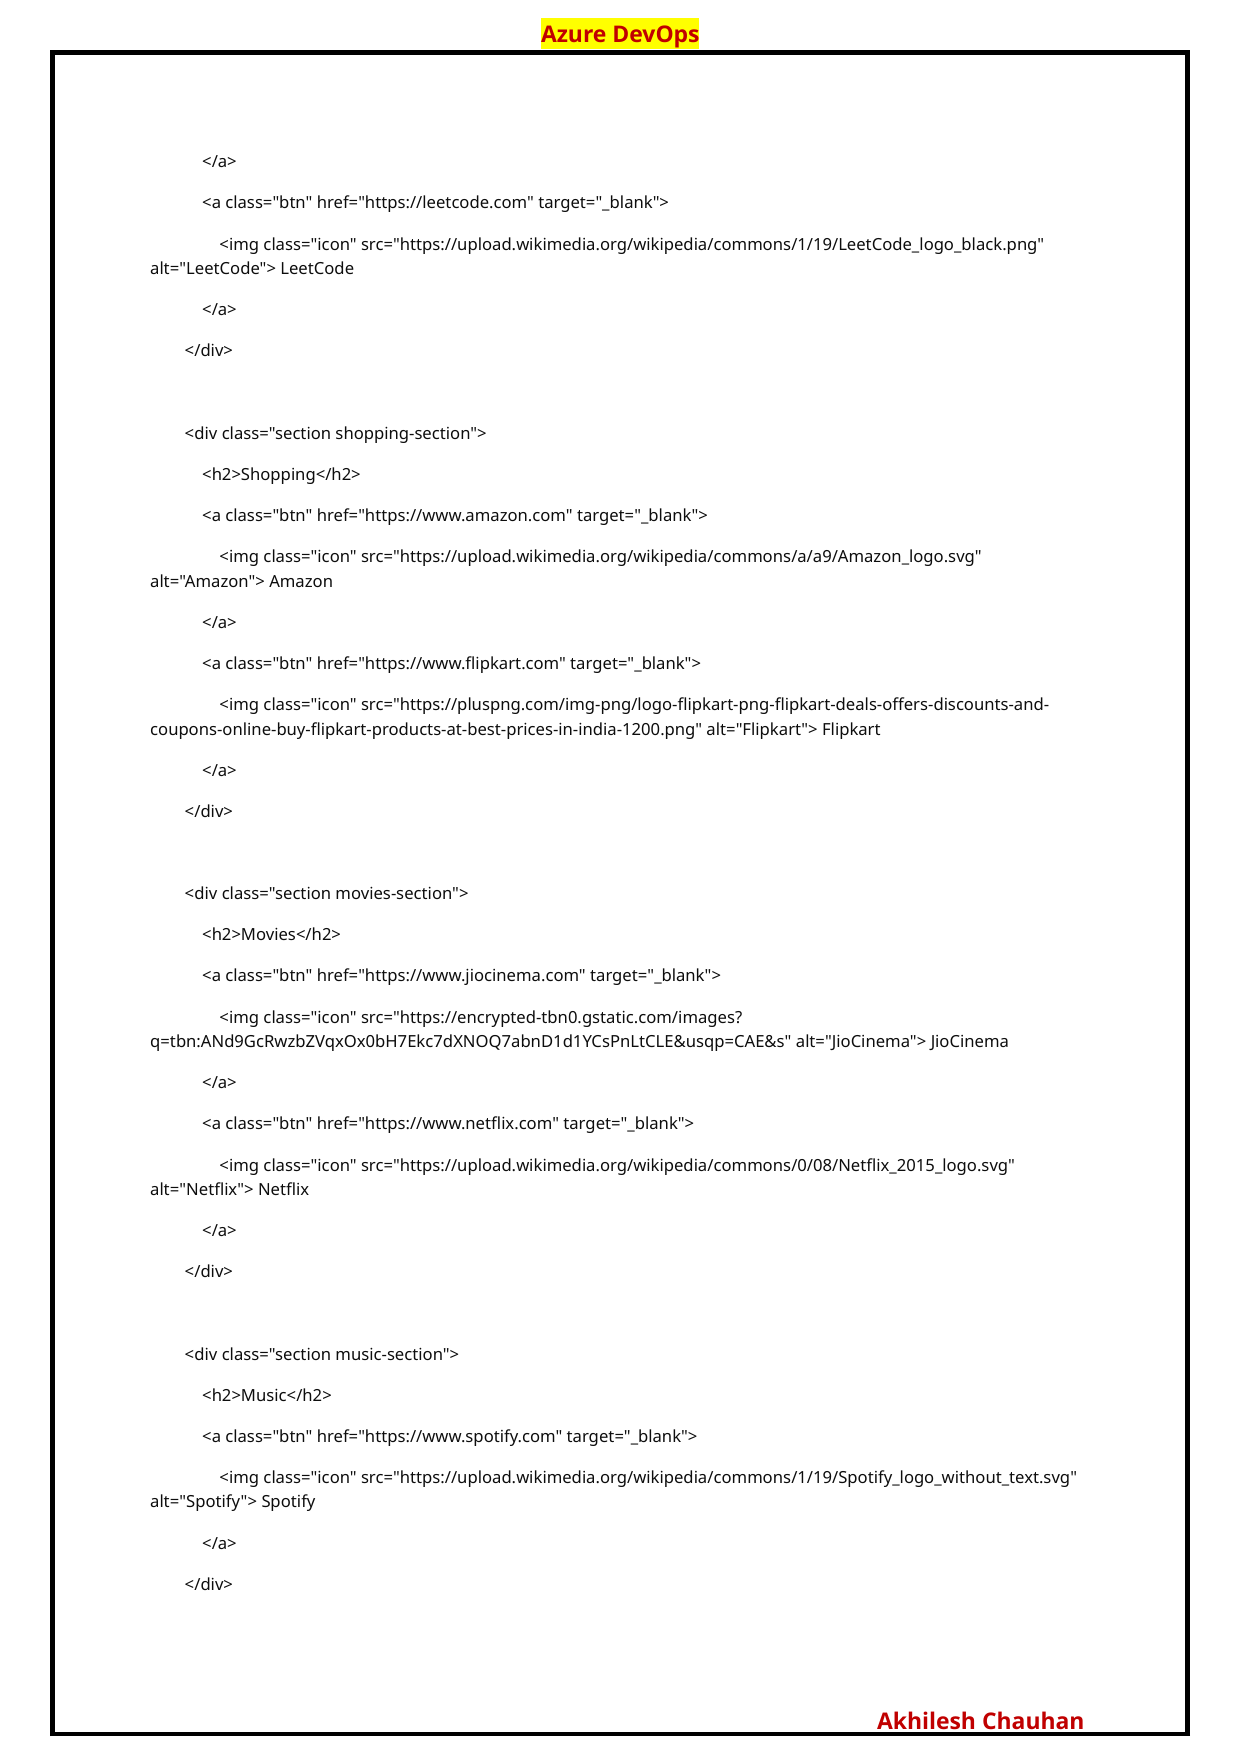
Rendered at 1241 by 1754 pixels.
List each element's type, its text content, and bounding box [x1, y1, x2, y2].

text </a> [150, 298, 1090, 321]
text <a class="btn" href="https://www.spotify.com" target="_blank"> [150, 1424, 1090, 1447]
text </a> [150, 610, 1090, 633]
text <img class="icon" src="https://upload.wikimedia.org/wikipedia/commons/1/19/LeetCode_logo_black.png" alt="LeetCode"> LeetCode [150, 232, 1090, 279]
text <a class="btn" href="https://www.netflix.com" target="_blank"> [150, 1112, 1090, 1135]
text <h2>Movies</h2> [150, 923, 1090, 946]
text <img class="icon" src="https://upload.wikimedia.org/wikipedia/commons/1/19/Spotify_logo_without_text.svg" alt="Spotify"> Spotify [150, 1466, 1090, 1513]
text <div class="section movies-section"> [150, 882, 1090, 904]
text <a class="btn" href="https://leetcode.com" target="_blank"> [150, 191, 1090, 214]
text </a> [150, 1219, 1090, 1241]
text <img class="icon" src="https://pluspng.com/img-png/logo-flipkart-png-flipkart-deals-offers-discounts-and-coupons-online-buy-flipkart-products-at-best-prices-in-india-1200.png" alt="Flipkart"> Flipkart [150, 693, 1090, 740]
text <a class="btn" href="https://www.jiocinema.com" target="_blank"> [150, 964, 1090, 987]
text <h2>Music</h2> [150, 1383, 1090, 1406]
text </div> [150, 1260, 1090, 1283]
text <img class="icon" src="https://upload.wikimedia.org/wikipedia/commons/a/a9/Amazon_logo.svg" alt="Amazon"> Amazon [150, 545, 1090, 592]
text </div> [150, 1572, 1090, 1595]
text <div class="section music-section"> [150, 1342, 1090, 1365]
text <img class="icon" src="https://upload.wikimedia.org/wikipedia/commons/0/08/Netflix_2015_logo.svg" alt="Netflix"> Netflix [150, 1153, 1090, 1200]
text <a class="btn" href="https://www.flipkart.com" target="_blank"> [150, 652, 1090, 674]
text </a> [150, 1071, 1090, 1093]
text </div> [150, 339, 1090, 362]
text </a> [150, 1531, 1090, 1554]
text <h2>Shopping</h2> [150, 462, 1090, 485]
text <img class="icon" src="https://encrypted-tbn0.gstatic.com/images?q=tbn:ANd9GcRwzbZVqxOx0bH7Ekc7dXNOQ7abnD1d1YCsPnLtCLE&usqp=CAE&s" alt="JioCinema"> JioCinema [150, 1005, 1090, 1052]
text </a> [150, 758, 1090, 781]
text </a> [150, 150, 1090, 173]
text </div> [150, 799, 1090, 822]
text <a class="btn" href="https://www.amazon.com" target="_blank"> [150, 504, 1090, 526]
text <div class="section shopping-section"> [150, 421, 1090, 444]
